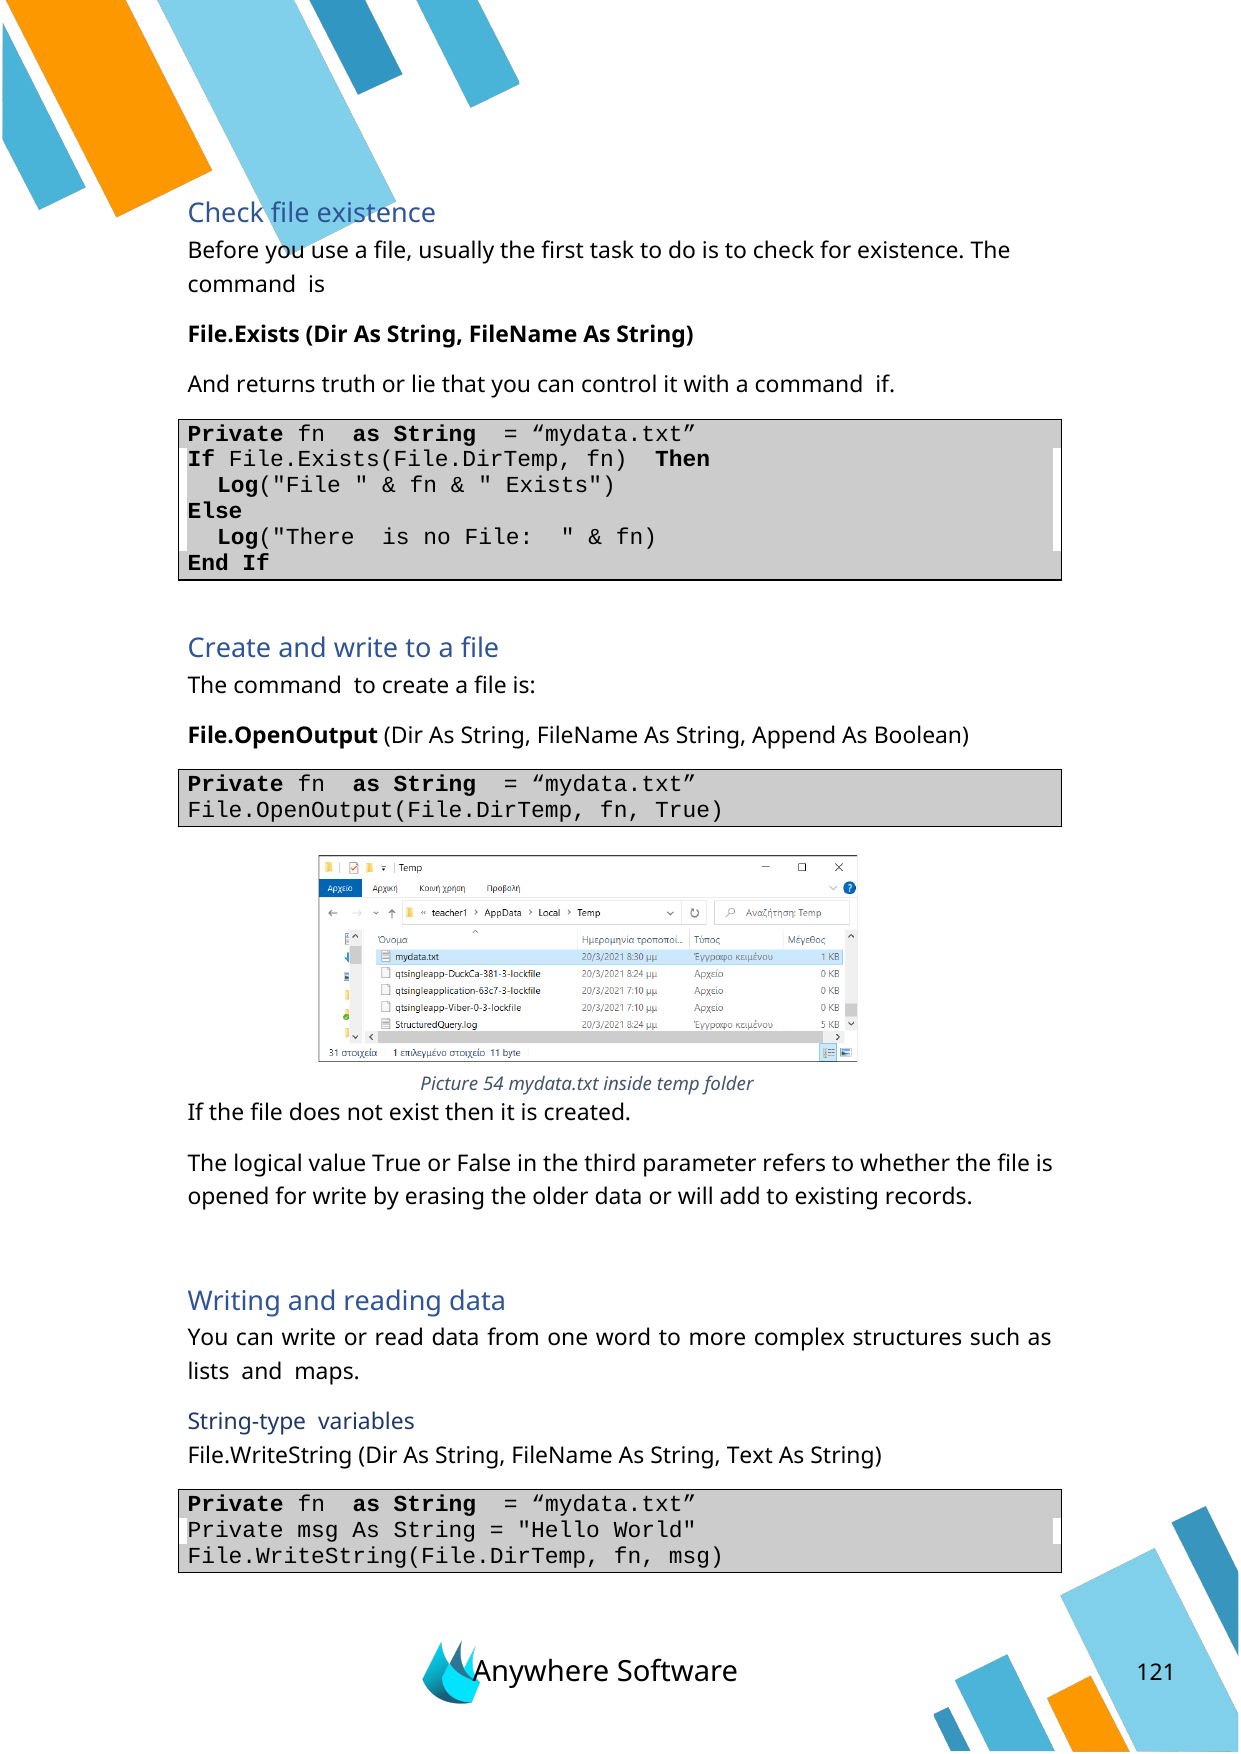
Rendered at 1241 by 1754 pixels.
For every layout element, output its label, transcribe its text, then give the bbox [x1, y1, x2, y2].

text Private fn as String = “mydata.txt” [179, 420, 1061, 448]
text And returns truth or lie that you can control it with a command if. [187, 368, 1053, 399]
text Else [187, 500, 1053, 526]
text Log("File " & fn & " Exists") [187, 474, 1053, 500]
text Private msg As String = "Hello World" [187, 1518, 1053, 1541]
text File.Exists (Dir As String, FileName As String) [187, 318, 1053, 349]
subtitle Check file existence [187, 194, 1053, 231]
text Log("There is no File: " & fn) [187, 526, 1053, 548]
text File.WriteString(File.DirTemp, fn, msg) [179, 1541, 1061, 1572]
text The logical value True or False in the third parameter refers to whether the file is opened for write by erasing the older data or will add to existing records. [187, 1146, 1053, 1211]
text The command to create a file is: [187, 668, 1053, 700]
text File.OpenOutput(File.DirTemp, fn, True) [179, 795, 1061, 826]
text File.WriteString (Dir As String, FileName As String, Text As String) [187, 1439, 1053, 1470]
text End If [179, 548, 1061, 579]
picture [318, 855, 858, 1062]
text Private fn as String = “mydata.txt” [179, 1490, 1061, 1518]
text If File.Exists(File.DirTemp, fn) Then [187, 448, 1053, 474]
subtitle Writing and reading data [187, 1281, 1053, 1318]
picture [2, 0, 520, 256]
subtitle Create and write to a file [187, 629, 1053, 666]
text File.OpenOutput (Dir As String, FileName As String, Append As Boolean) [187, 719, 1053, 750]
subtitle String-type variables [187, 1405, 1053, 1436]
picture [422, 1640, 481, 1704]
picture [1053, 1518, 1061, 1541]
text You can write or read data from one word to more complex structures such as lists and maps. [187, 1321, 1053, 1386]
text Private fn as String = “mydata.txt” [179, 770, 1061, 795]
text Before you use a file, usually the first task to do is to check for existence. The command is [187, 234, 1053, 299]
picture [933, 1506, 1239, 1752]
